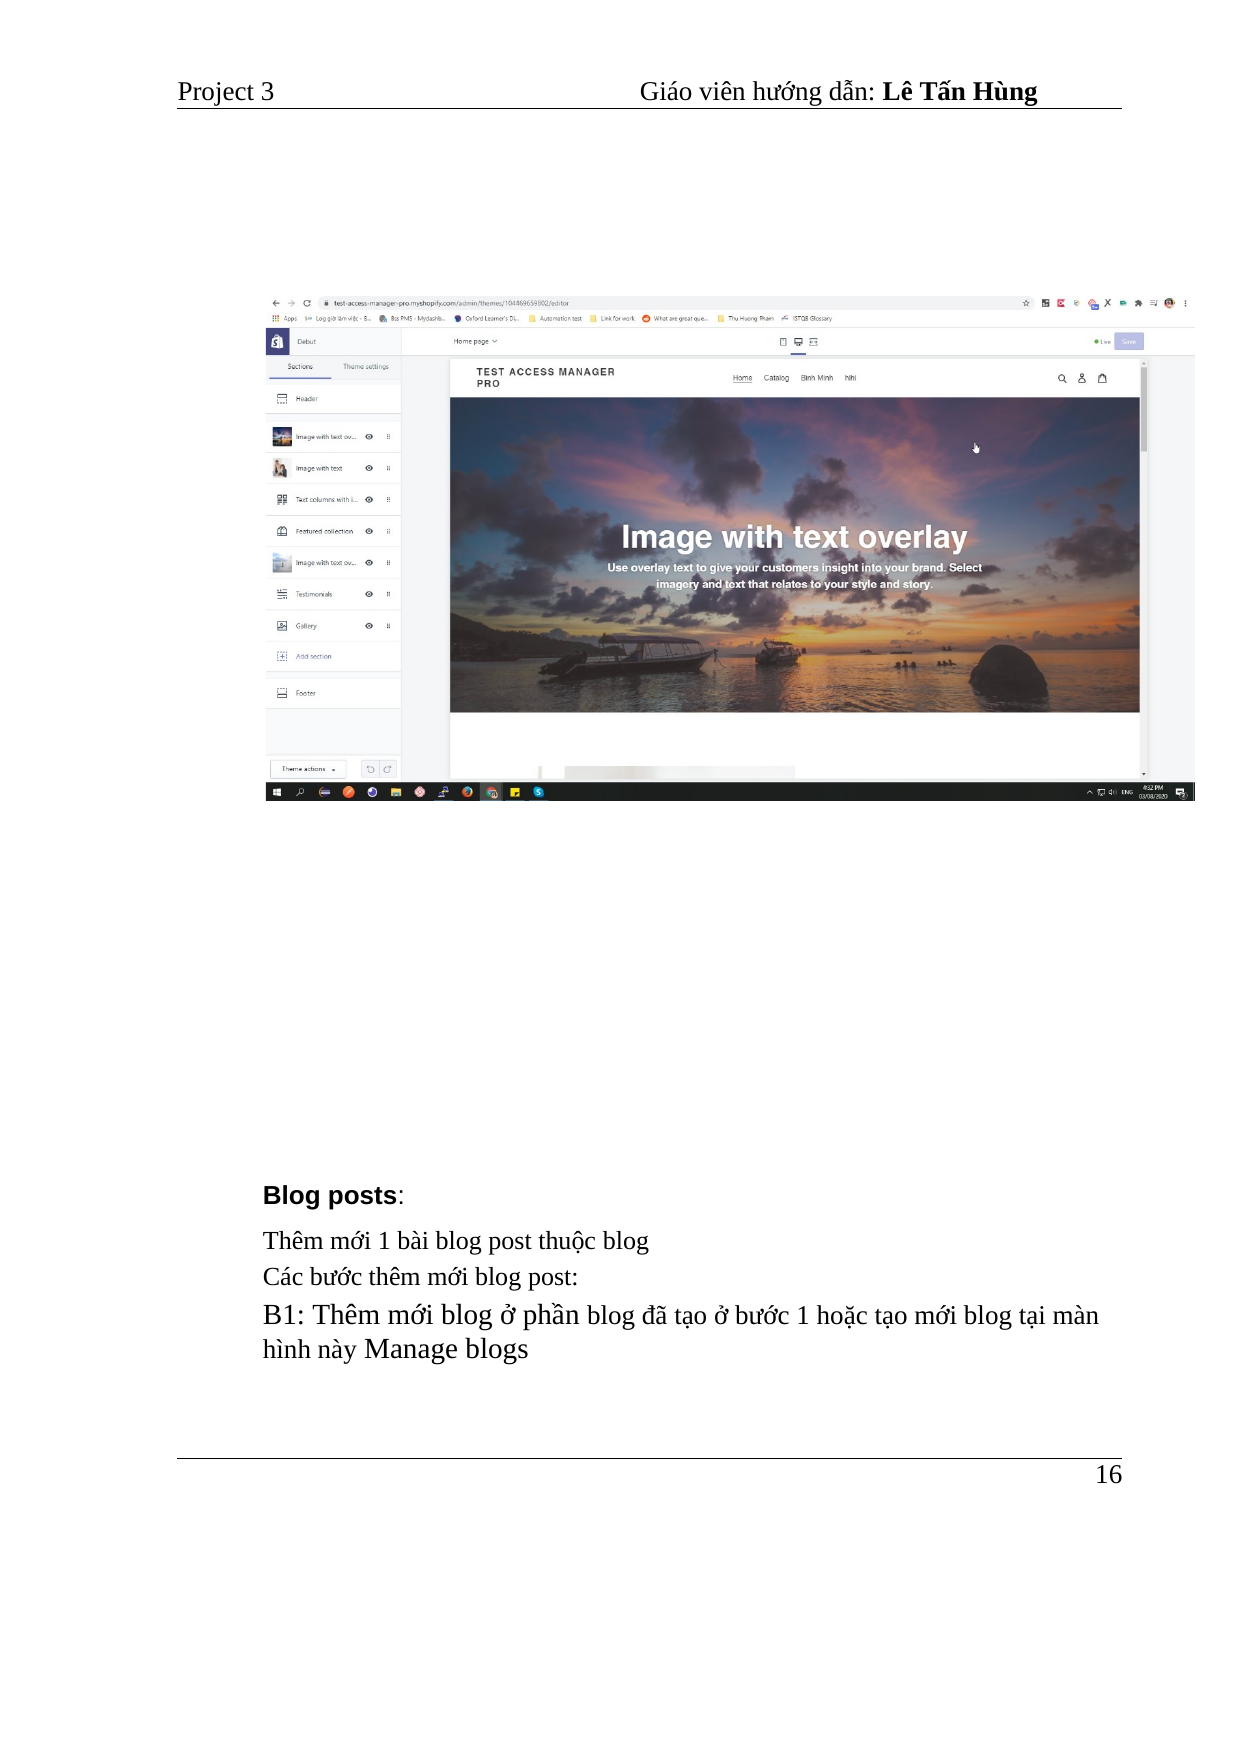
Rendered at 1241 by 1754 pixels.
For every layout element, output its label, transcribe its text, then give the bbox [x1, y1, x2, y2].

picture [265, 296, 1195, 801]
list Thêm mới 1 bài blog post thuộc blog Các bước thêm mới blog post: [263, 1225, 676, 1291]
text B1: Thêm mới blog ở phần blog đã tạo ở bước 1 hoặc tạo mới blog tại màn hình này Manage blogs [263, 1297, 1122, 1364]
list Blog posts: [263, 1180, 676, 1210]
